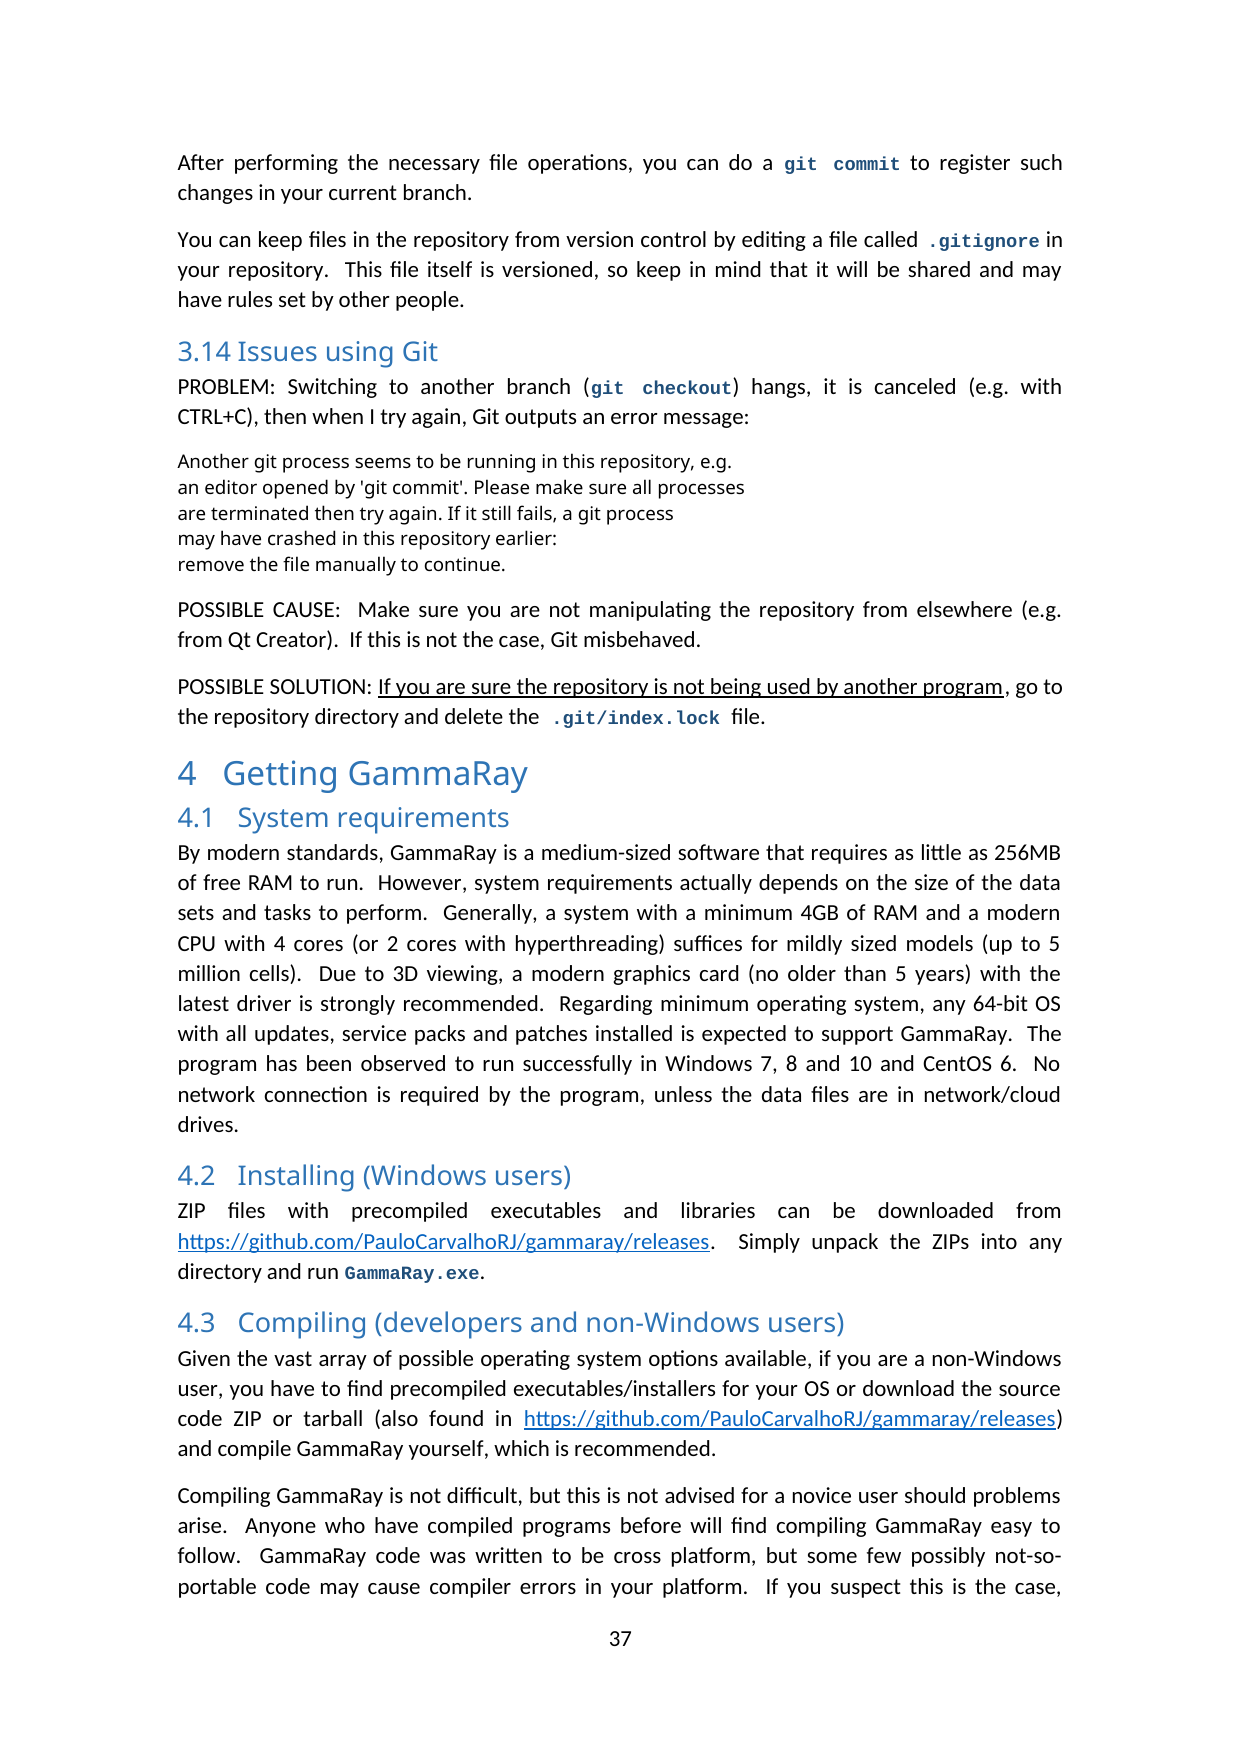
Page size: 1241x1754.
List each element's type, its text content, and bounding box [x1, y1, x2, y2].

text an editor opened by 'git commit'. Please make sure all processes [177, 474, 1063, 500]
text After performing the necessary file operations, you can do a git commit to register such changes in your current branch. [177, 148, 1063, 206]
text Given the vast array of possible operating system options available, if you are a non-Windows user, you have to find precompiled executables/installers for your OS or download the source code ZIP or tarball (also found in https://github.com/PauloCarvalhoRJ/gammaray/releases) and compile GammaRay yourself, which is recommended. [177, 1344, 1063, 1462]
text are terminated then try again. If it still fails, a git process [177, 500, 1063, 525]
text PROBLEM: Switching to another branch (git checkout) hangs, it is canceled (e.g. with CTRL+C), then when I try again, Git outputs an error message: [177, 372, 1063, 430]
subtitle Installing (Windows users) [177, 1157, 1063, 1194]
subtitle System requirements [177, 798, 1063, 835]
text Another git process seems to be running in this repository, e.g. [177, 449, 1063, 474]
text You can keep files in the repository from version control by editing a file called .gitignore in your repository. This file itself is versioned, so keep in mind that it will be shared and may have rules set by other people. [177, 225, 1063, 313]
subtitle Issues using Git [177, 332, 1063, 369]
subtitle Getting GammaRay [177, 749, 1063, 795]
text ZIP files with precompiled executables and libraries can be downloaded from https://github.com/PauloCarvalhoRJ/gammaray/releases. Simply unpack the ZIPs into any directory and run GammaRay.exe. [177, 1197, 1063, 1285]
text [177, 1481, 1063, 1600]
text POSSIBLE SOLUTION: If you are sure the repository is not being used by another program, go to the repository directory and delete the .git/index.lock file. [177, 672, 1063, 730]
text may have crashed in this repository earlier: [177, 525, 1063, 551]
subtitle Compiling (developers and non-Windows users) [177, 1304, 1063, 1341]
text remove the file manually to continue. [177, 551, 1063, 576]
text POSSIBLE CAUSE: Make sure you are not manipulating the repository from elsewhere (e.g. from Qt Creator). If this is not the case, Git misbehaved. [177, 595, 1063, 653]
text By modern standards, GammaRay is a medium-sized software that requires as little as 256MB of free RAM to run. However, system requirements actually depends on the size of the data sets and tasks to perform. Generally, a system with a minimum 4GB of RAM and a modern CPU with 4 cores (or 2 cores with hyperthreading) suffices for mildly sized models (up to 5 million cells). Due to 3D viewing, a modern graphics card (no older than 5 years) with the latest driver is strongly recommended. Regarding minimum operating system, any 64-bit OS with all updates, service packs and patches installed is expected to support GammaRay. The program has been observed to run successfully in Windows 7, 8 and 10 and CentOS 6. No network connection is required by the program, unless the data files are in network/cloud drives. [177, 838, 1063, 1138]
